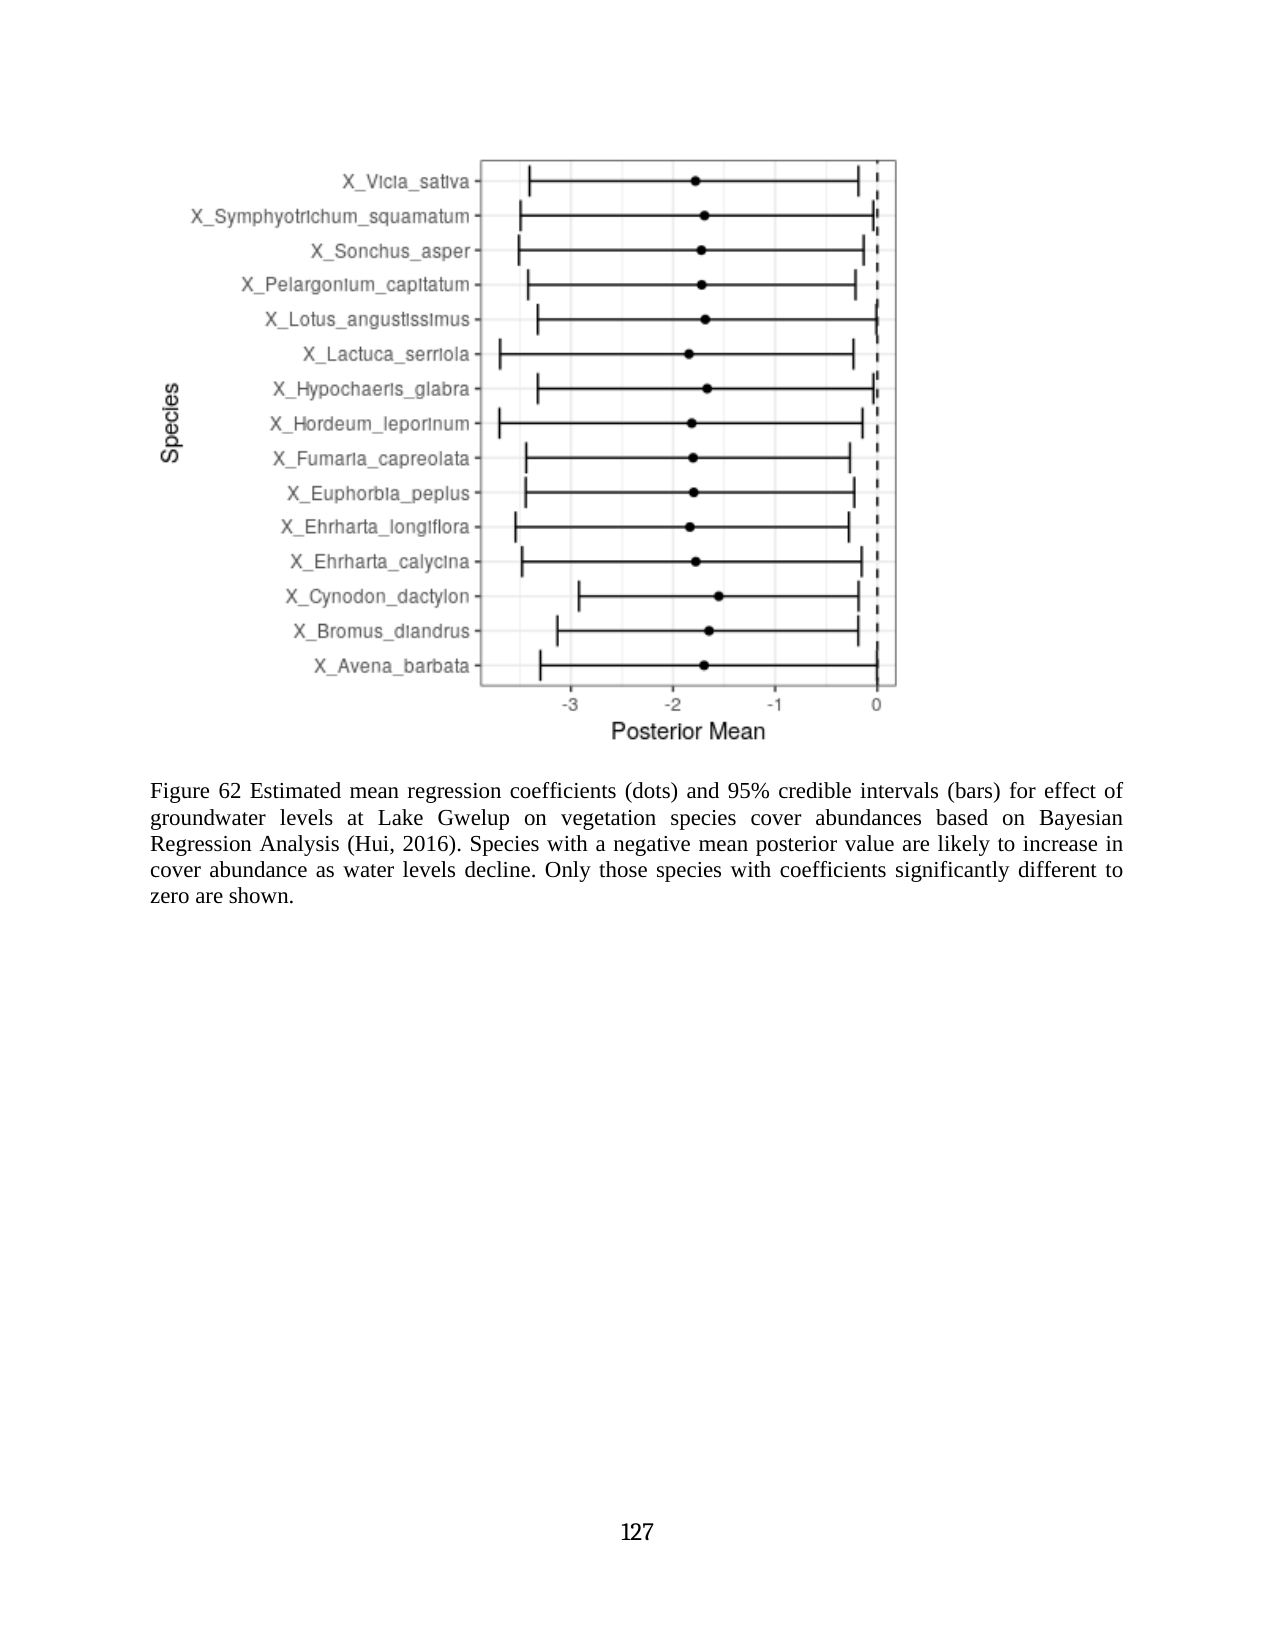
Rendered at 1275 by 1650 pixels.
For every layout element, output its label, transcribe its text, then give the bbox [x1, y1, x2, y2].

text Figure 62 Estimated mean regression coefficients (dots) and 95% credible intervals (bars) for effect of groundwater levels at Lake Gwelup on vegetation species cover abundances based on Bayesian Regression Analysis (Hui, 2016). Species with a negative mean posterior value are likely to increase in cover abundance as water levels decline. Only those species with coefficients significantly different to zero are shown. [150, 777, 1125, 909]
picture [150, 150, 908, 757]
